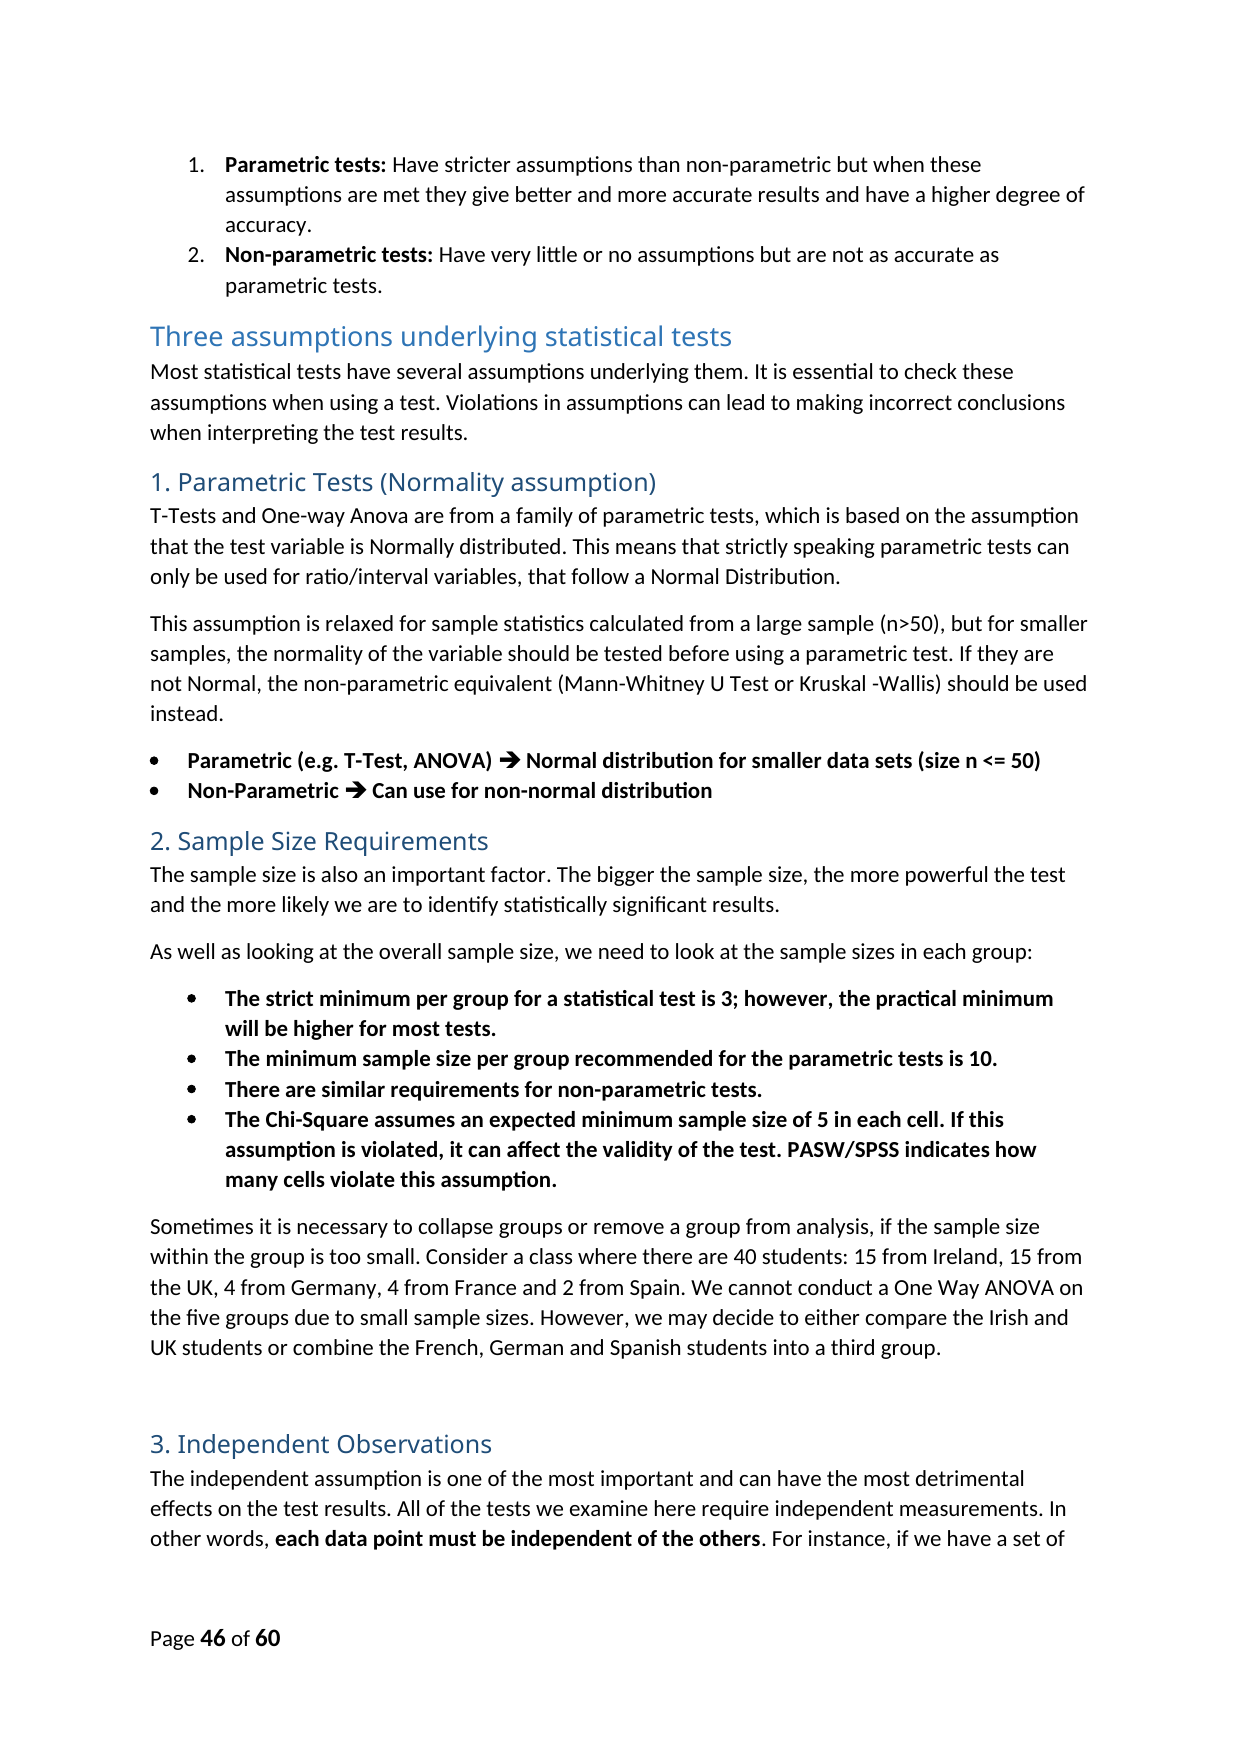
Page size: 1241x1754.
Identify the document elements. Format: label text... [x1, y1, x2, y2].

text T-Tests and One-way Anova are from a family of parametric tests, which is based on the assumption that the test variable is Normally distributed. This means that strictly speaking parametric tests can only be used for ratio/interval variables, that follow a Normal Distribution. [150, 502, 1090, 590]
list There are similar requirements for non-parametric tests. [187, 1075, 1090, 1103]
subtitle 3. Independent Observations [150, 1427, 1090, 1461]
list Parametric tests: Have stricter assumptions than non-parametric but when these assumptions are met they give better and more accurate results and have a higher degree of accuracy. [187, 150, 1090, 238]
text As well as looking at the overall sample size, we need to look at the sample sizes in each group: [150, 937, 1090, 965]
list The strict minimum per group for a statistical test is 3; however, the practical minimum will be higher for most tests. [187, 984, 1090, 1042]
text This assumption is relaxed for sample statistics calculated from a large sample (n>50), but for smaller samples, the normality of the variable should be tested before using a parametric test. If they are not Normal, the non-parametric equivalent (Mann-Whitney U Test or Kruskal -Wallis) should be used instead. [150, 609, 1090, 727]
text The sample size is also an important factor. The bigger the sample size, the more powerful the test and the more likely we are to identify statistically significant results. [150, 860, 1090, 918]
text Sometimes it is necessary to collapse groups or remove a group from analysis, if the sample size within the group is too small. Consider a class where there are 40 students: 15 from Ireland, 15 from the UK, 4 from Germany, 4 from France and 2 from Spain. We cannot conduct a One Way ANOVA on the five groups due to small sample sizes. However, we may decide to either compare the Irish and UK students or combine the French, German and Spanish students into a third group. [150, 1212, 1090, 1361]
subtitle Three assumptions underlying statistical tests [150, 318, 1090, 354]
list Parametric (e.g. T-Test, ANOVA) Normal distribution for smaller data sets (size n <= 50) [150, 746, 1090, 774]
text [150, 1464, 1090, 1552]
list Non-parametric tests: Have very little or no assumptions but are not as accurate as parametric tests. [187, 241, 1090, 299]
list The Chi-Square assumes an expected minimum sample size of 5 in each cell. If this assumption is violated, it can affect the validity of the test. PASW/SPSS indicates how many cells violate this assumption. [187, 1105, 1090, 1193]
subtitle 1. Parametric Tests (Normality assumption) [150, 465, 1090, 499]
subtitle 2. Sample Size Requirements [150, 823, 1090, 857]
list The minimum sample size per group recommended for the parametric tests is 10. [187, 1044, 1090, 1073]
list Non-Parametric Can use for non-normal distribution [150, 777, 1090, 804]
text Most statistical tests have several assumptions underlying them. It is essential to check these assumptions when using a test. Violations in assumptions can lead to making incorrect conclusions when interpreting the test results. [150, 357, 1090, 446]
